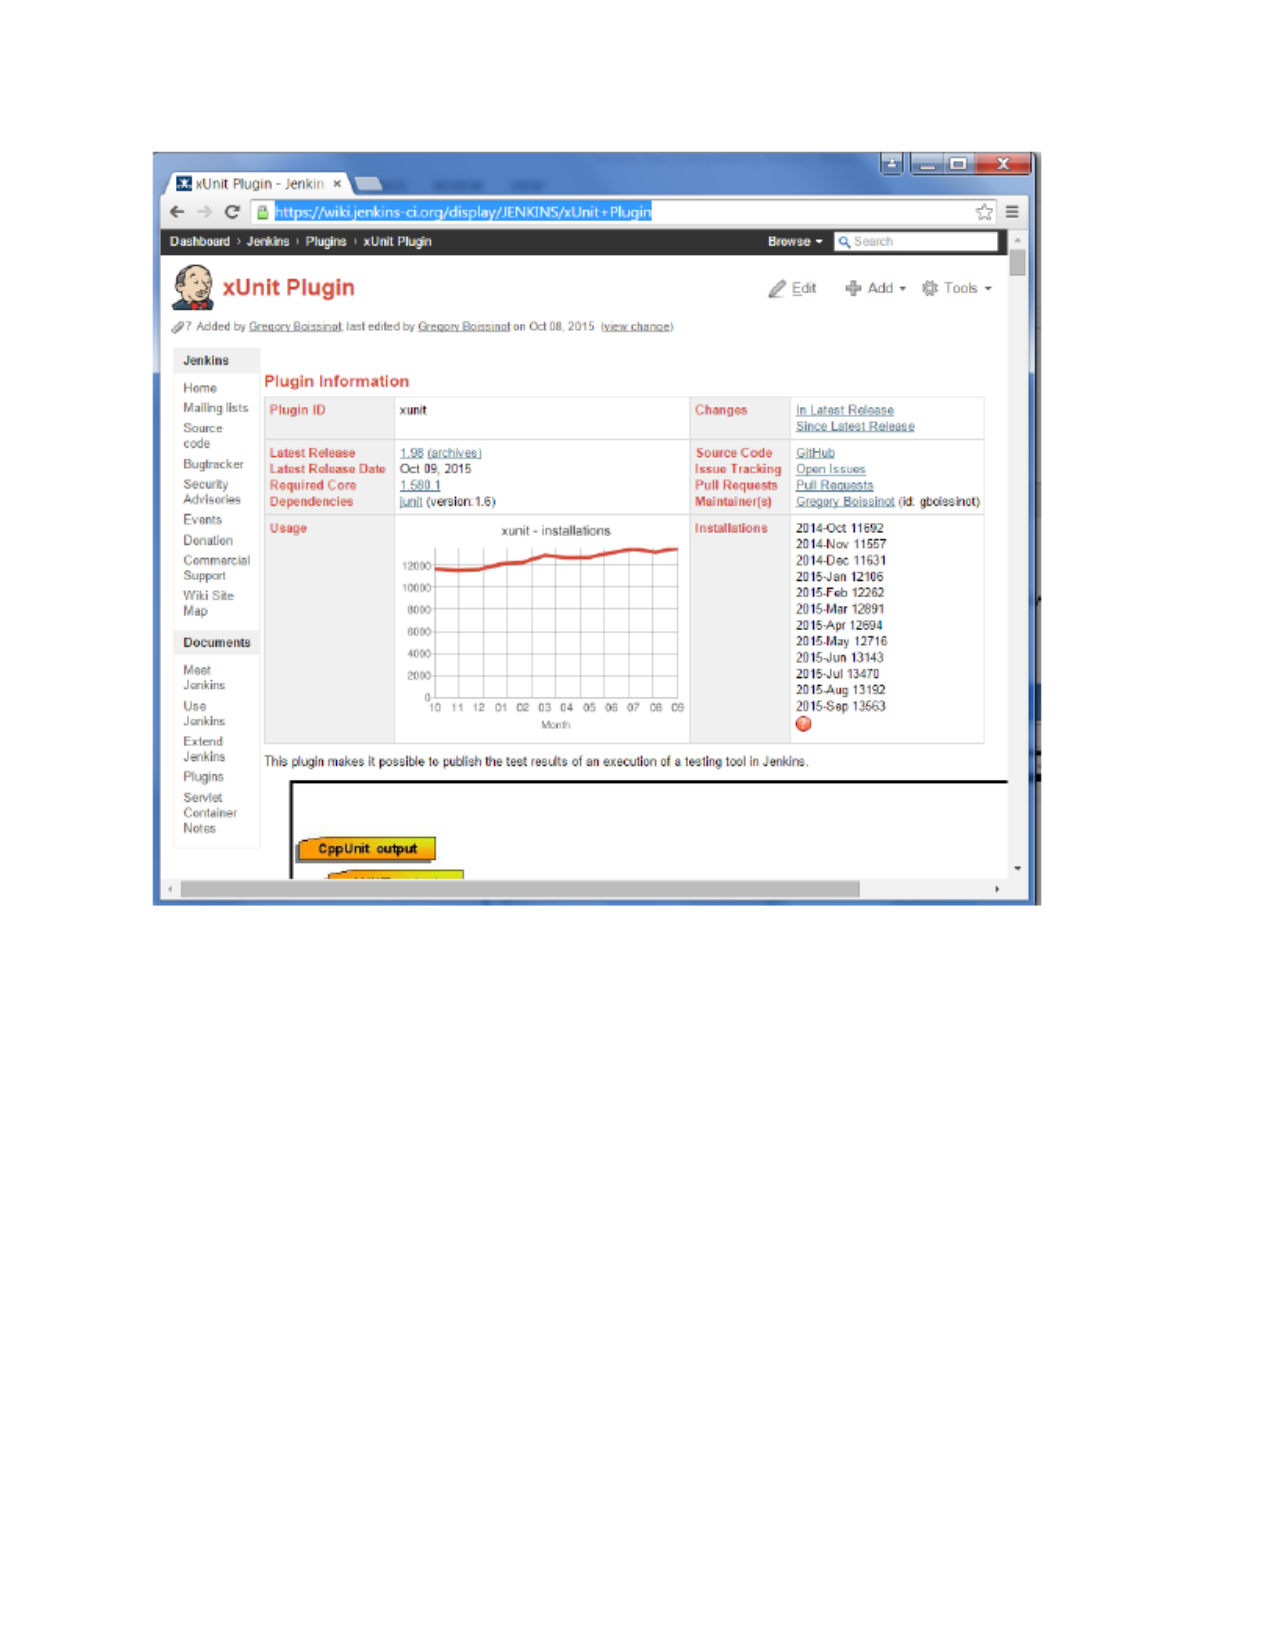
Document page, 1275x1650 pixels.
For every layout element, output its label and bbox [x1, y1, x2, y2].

picture [150, 150, 1043, 909]
